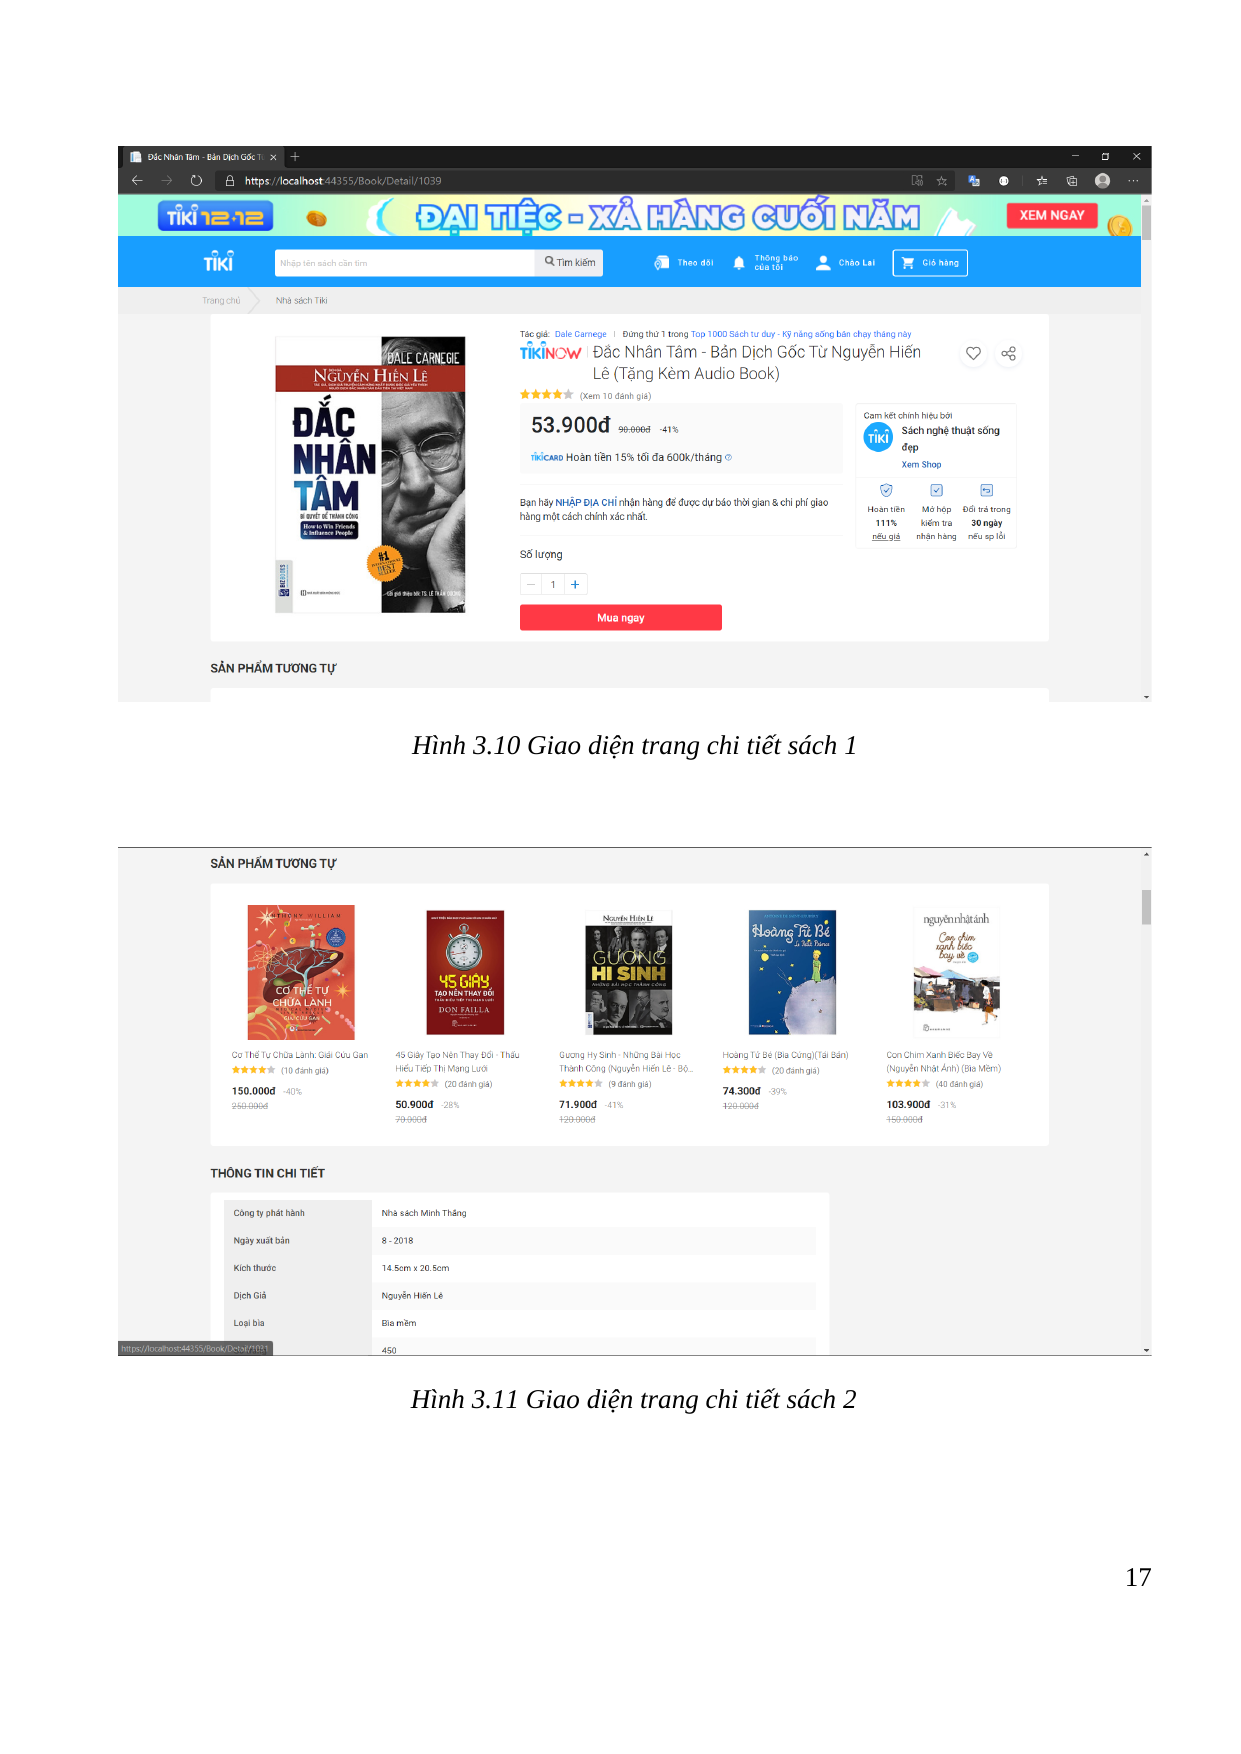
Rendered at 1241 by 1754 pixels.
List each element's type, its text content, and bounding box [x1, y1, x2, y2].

picture [118, 847, 1152, 1356]
picture [118, 146, 1152, 702]
